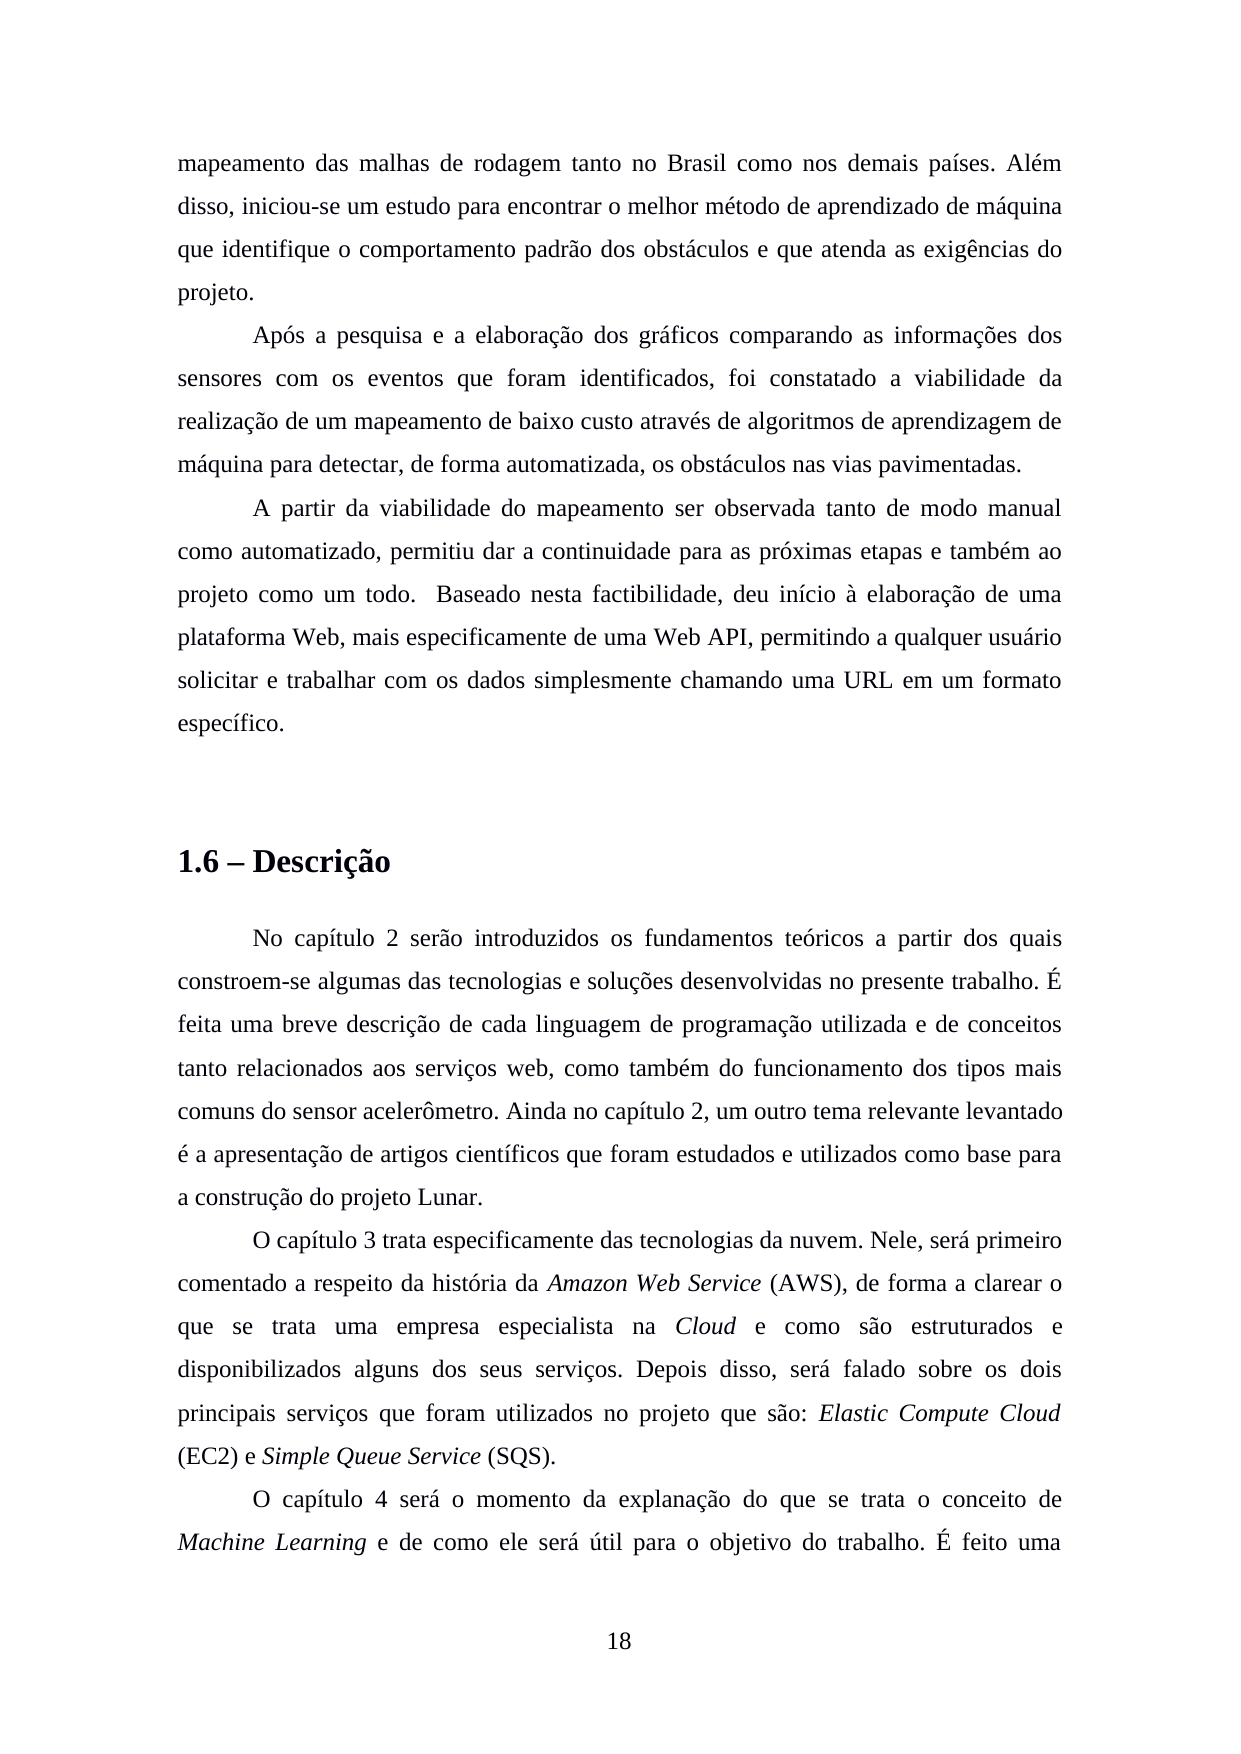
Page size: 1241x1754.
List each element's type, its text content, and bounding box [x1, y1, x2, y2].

text Após a pesquisa e a elaboração dos gráficos comparando as informações dos sensores com os eventos que foram identificados, foi constatado a viabilidade da realização de um mapeamento de baixo custo através de algoritmos de aprendizagem de máquina para detectar, de forma automatizada, os obstáculos nas vias pavimentadas. [177, 320, 1063, 478]
text No capítulo 2 serão introduzidos os fundamentos teóricos a partir dos quais constroem-se algumas das tecnologias e soluções desenvolvidas no presente trabalho. É feita uma breve descrição de cada linguagem de programação utilizada e de conceitos tanto relacionados aos serviços web, como também do funcionamento dos tipos mais comuns do sensor acelerômetro. Ainda no capítulo 2, um outro tema relevante levantado é a apresentação de artigos científicos que foram estudados e utilizados como base para a construção do projeto Lunar. [177, 923, 1063, 1211]
text 1.6 – Descrição [177, 842, 1063, 880]
text O capítulo 3 trata especificamente das tecnologias da nuvem. Nele, será primeiro comentado a respeito da história da Amazon Web Service (AWS), de forma a clarear o que se trata uma empresa especialista na Cloud e como são estruturados e disponibilizados alguns dos seus serviços. Depois disso, será falado sobre os dois principais serviços que foram utilizados no projeto que são: Elastic Compute Cloud (EC2) e Simple Queue Service (SQS). [177, 1225, 1063, 1469]
text A partir da viabilidade do mapeamento ser observada tanto de modo manual como automatizado, permitiu dar a continuidade para as próximas etapas e também ao projeto como um todo. Baseado nesta factibilidade, deu início à elaboração de uma plataforma Web, mais especificamente de uma Web API, permitindo a qualquer usuário solicitar e trabalhar com os dados simplesmente chamando uma URL em um formato específico. [177, 493, 1063, 737]
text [177, 148, 1063, 306]
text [177, 1484, 1063, 1556]
